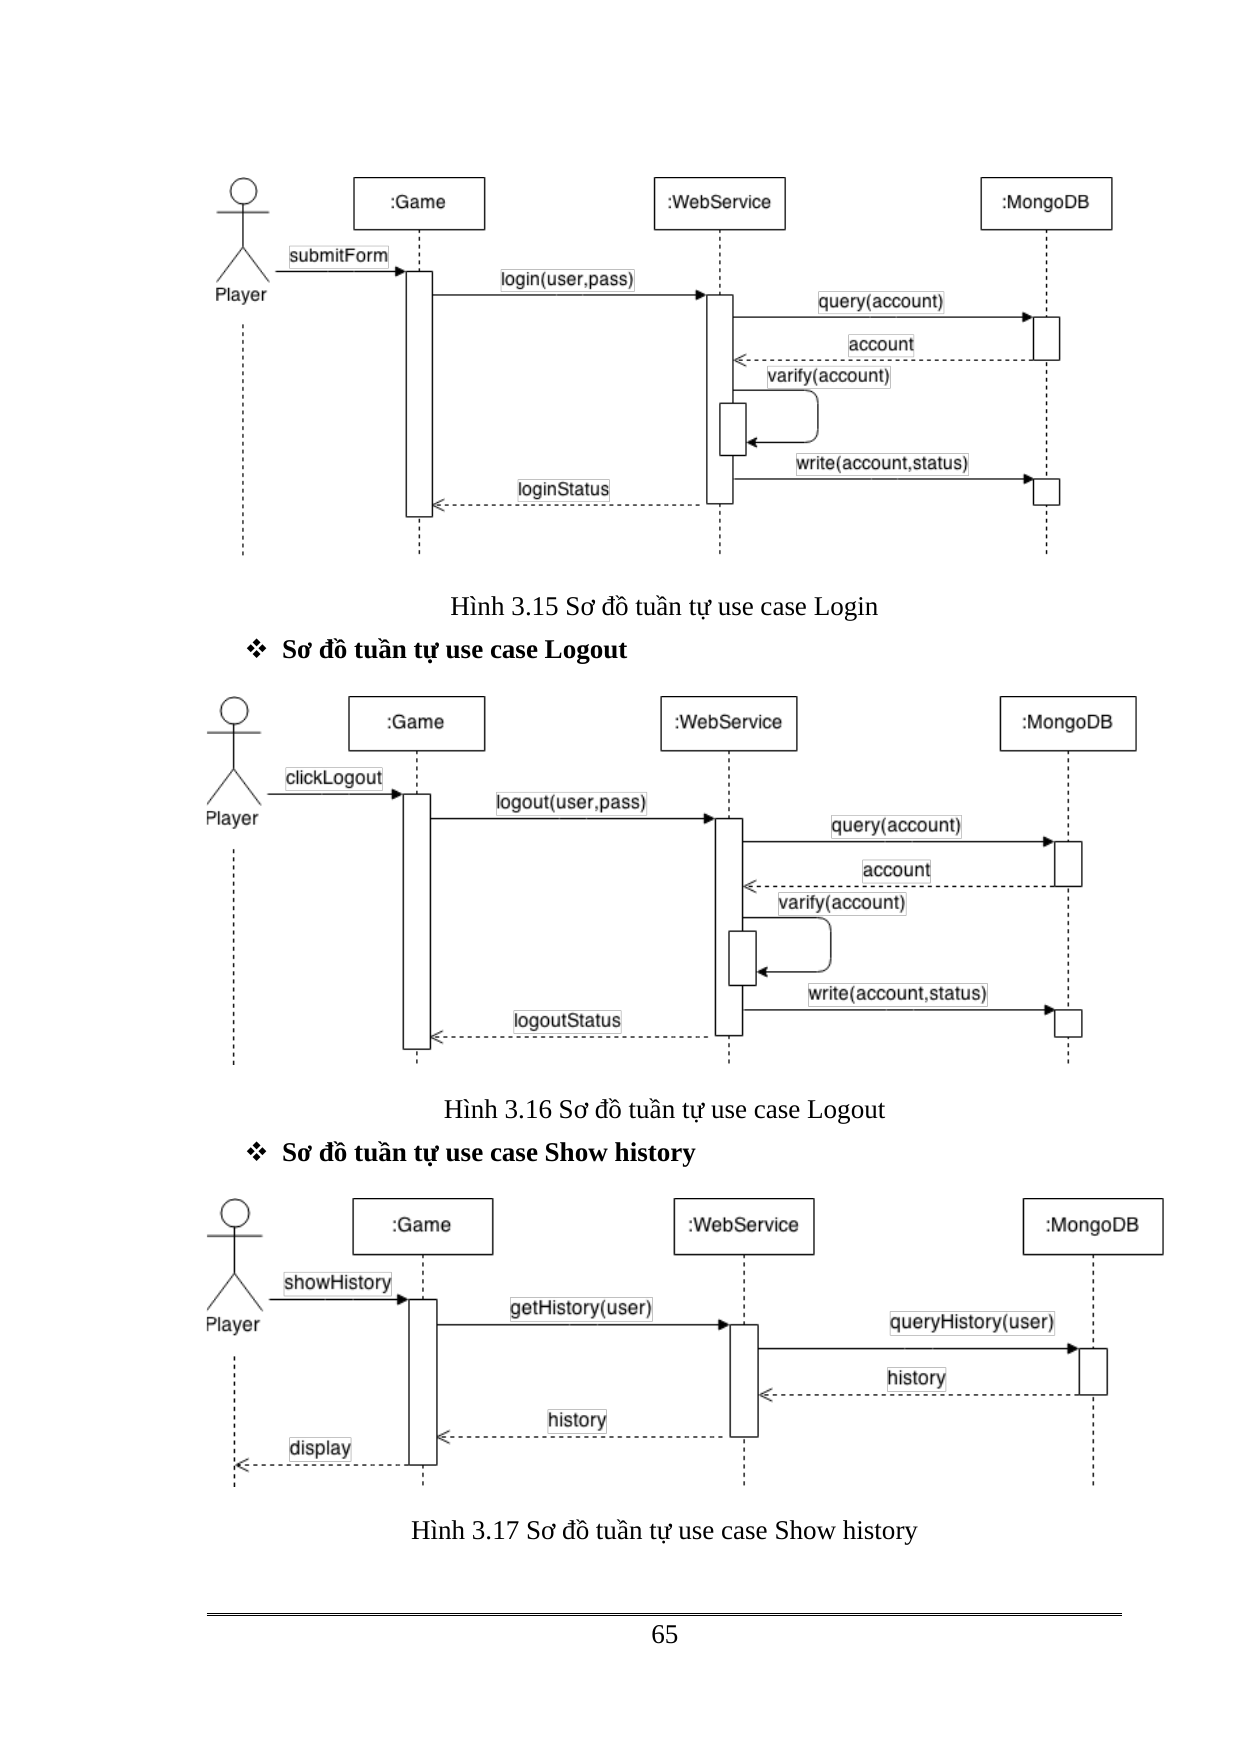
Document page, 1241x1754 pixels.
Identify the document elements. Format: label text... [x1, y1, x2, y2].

picture [215, 177, 1114, 562]
list Sơ đồ tuần tự use case Logout [244, 634, 1122, 665]
picture [206, 1198, 1164, 1487]
list Sơ đồ tuần tự use case Show history [244, 1136, 1122, 1168]
picture [206, 696, 1137, 1065]
